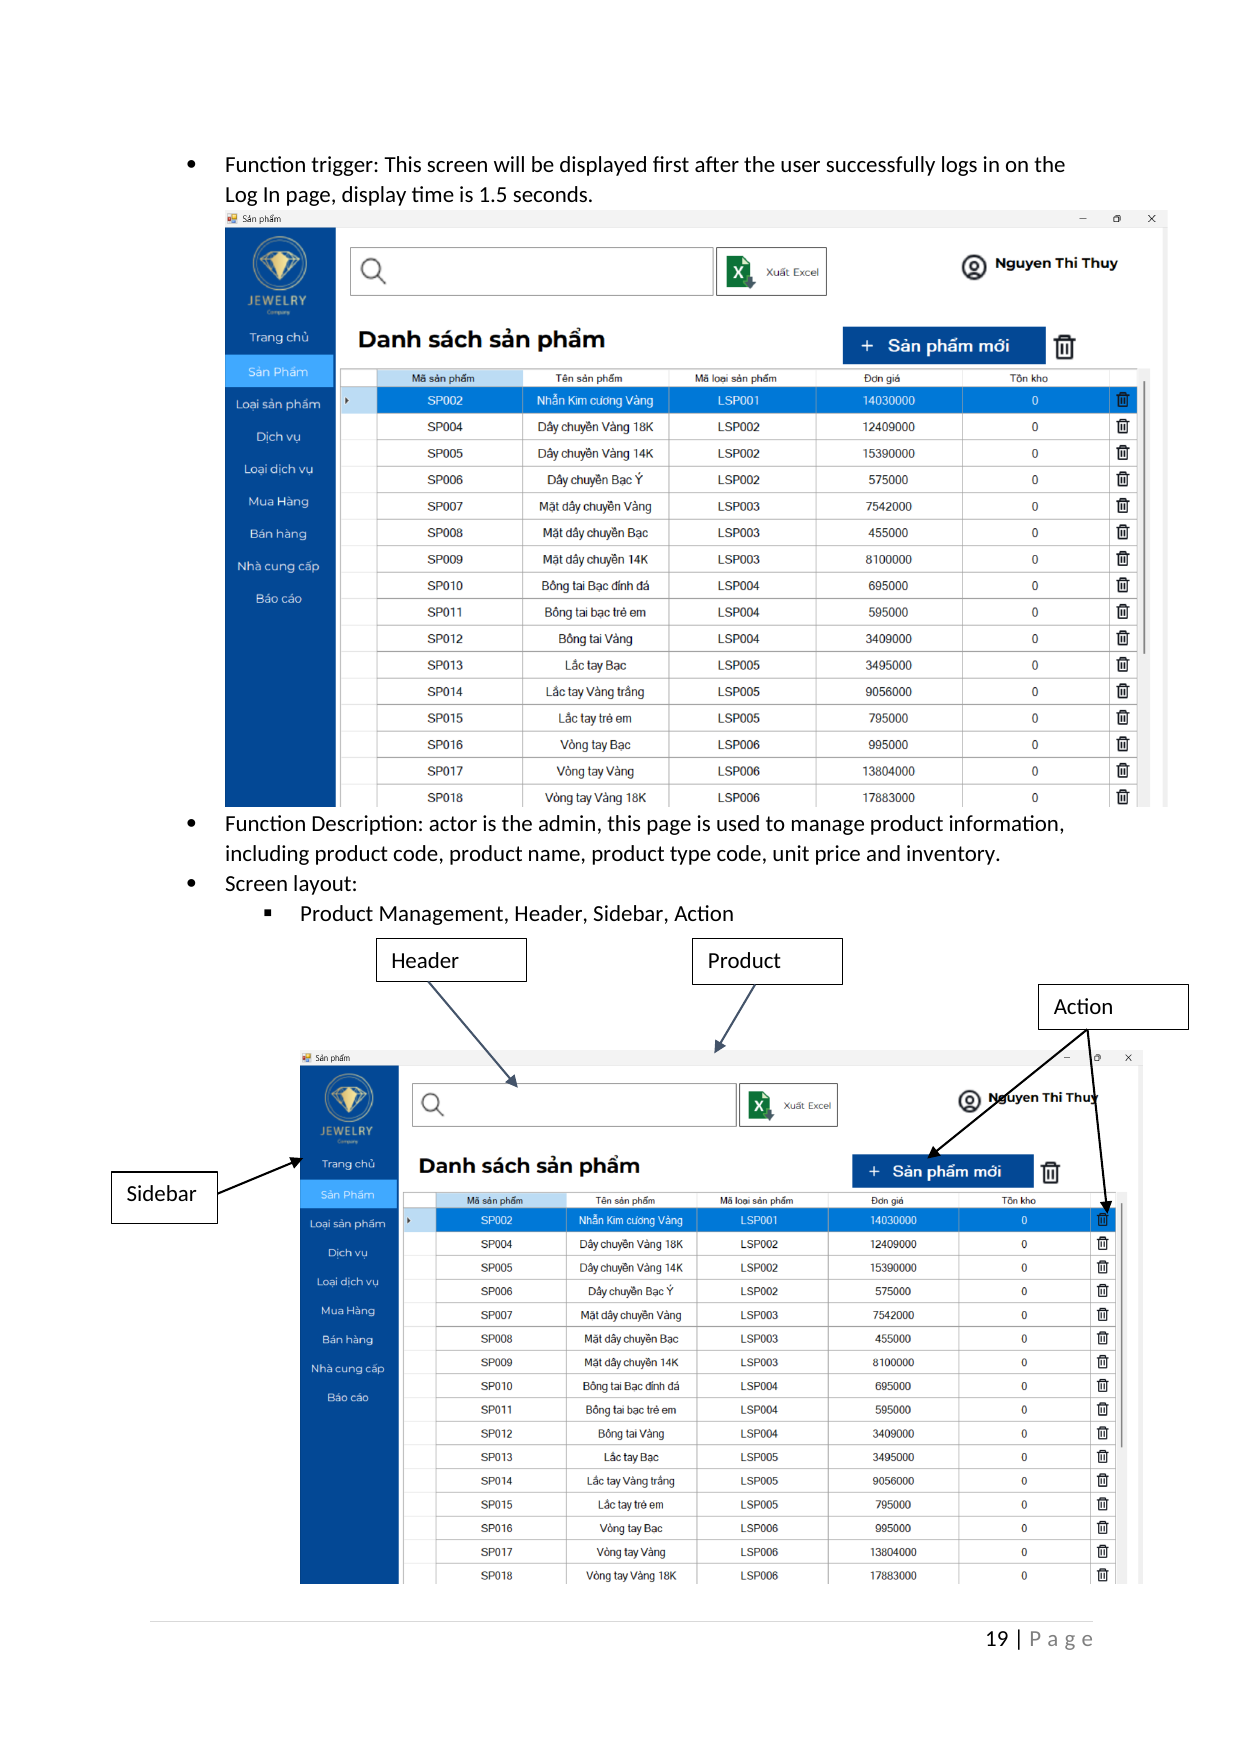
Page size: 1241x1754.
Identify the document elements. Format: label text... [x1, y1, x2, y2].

list Function trigger: This screen will be displayed first after the user successfully logs in on the Log In page, display time is 1.5 seconds. [187, 150, 1093, 208]
picture [225, 210, 1168, 807]
list Product Management, Header, Sidebar, Action [262, 899, 1093, 928]
list Function Description: actor is the admin, this page is used to manage product information, including product code, product name, product type code, unit price and inventory. [187, 809, 1093, 867]
list Screen layout: [187, 869, 1093, 897]
picture [300, 1050, 1143, 1584]
